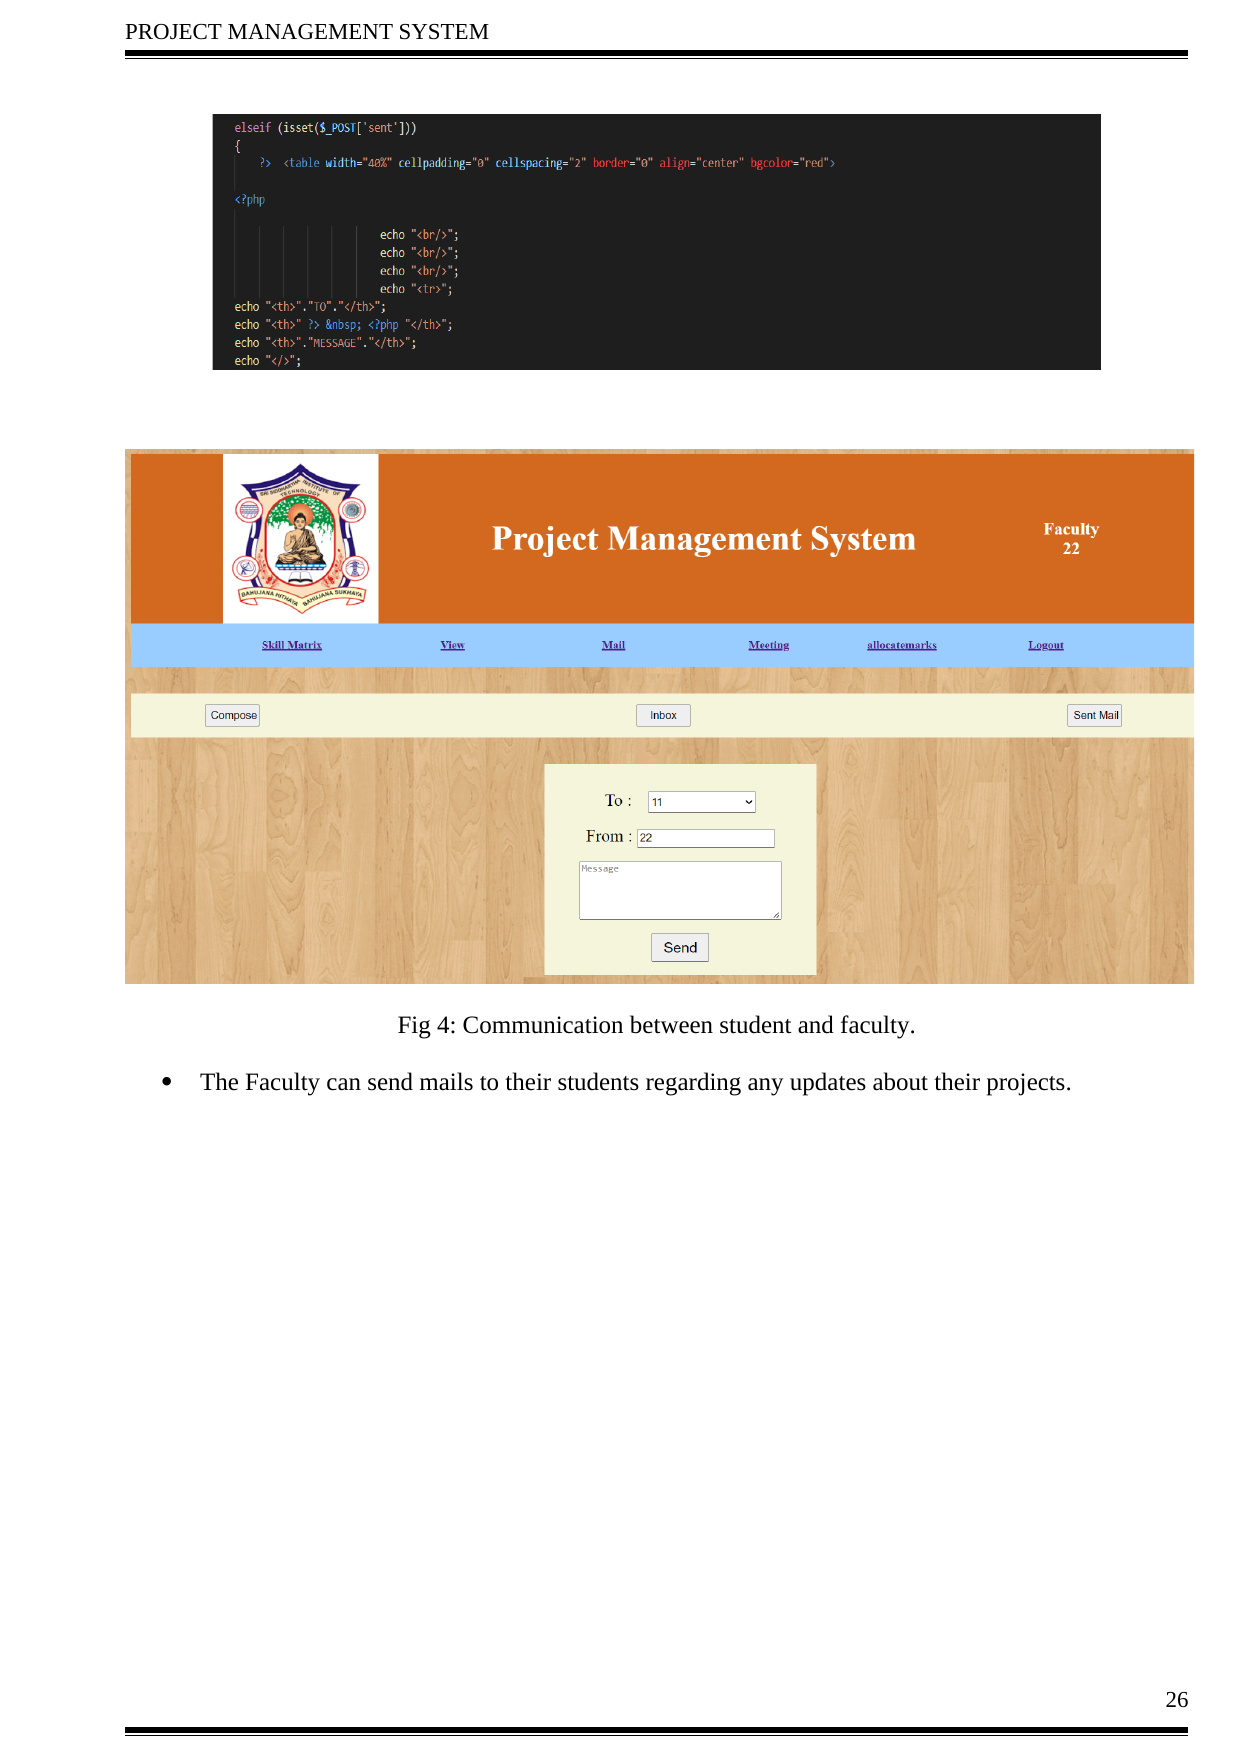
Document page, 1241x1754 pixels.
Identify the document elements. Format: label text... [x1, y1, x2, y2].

picture [212, 114, 1101, 370]
picture [125, 449, 1195, 984]
list The Faculty can send mails to their students regarding any updates about their projects. [162, 1067, 1188, 1096]
text Fig 4: Communication between student and faculty. [125, 1010, 1188, 1038]
